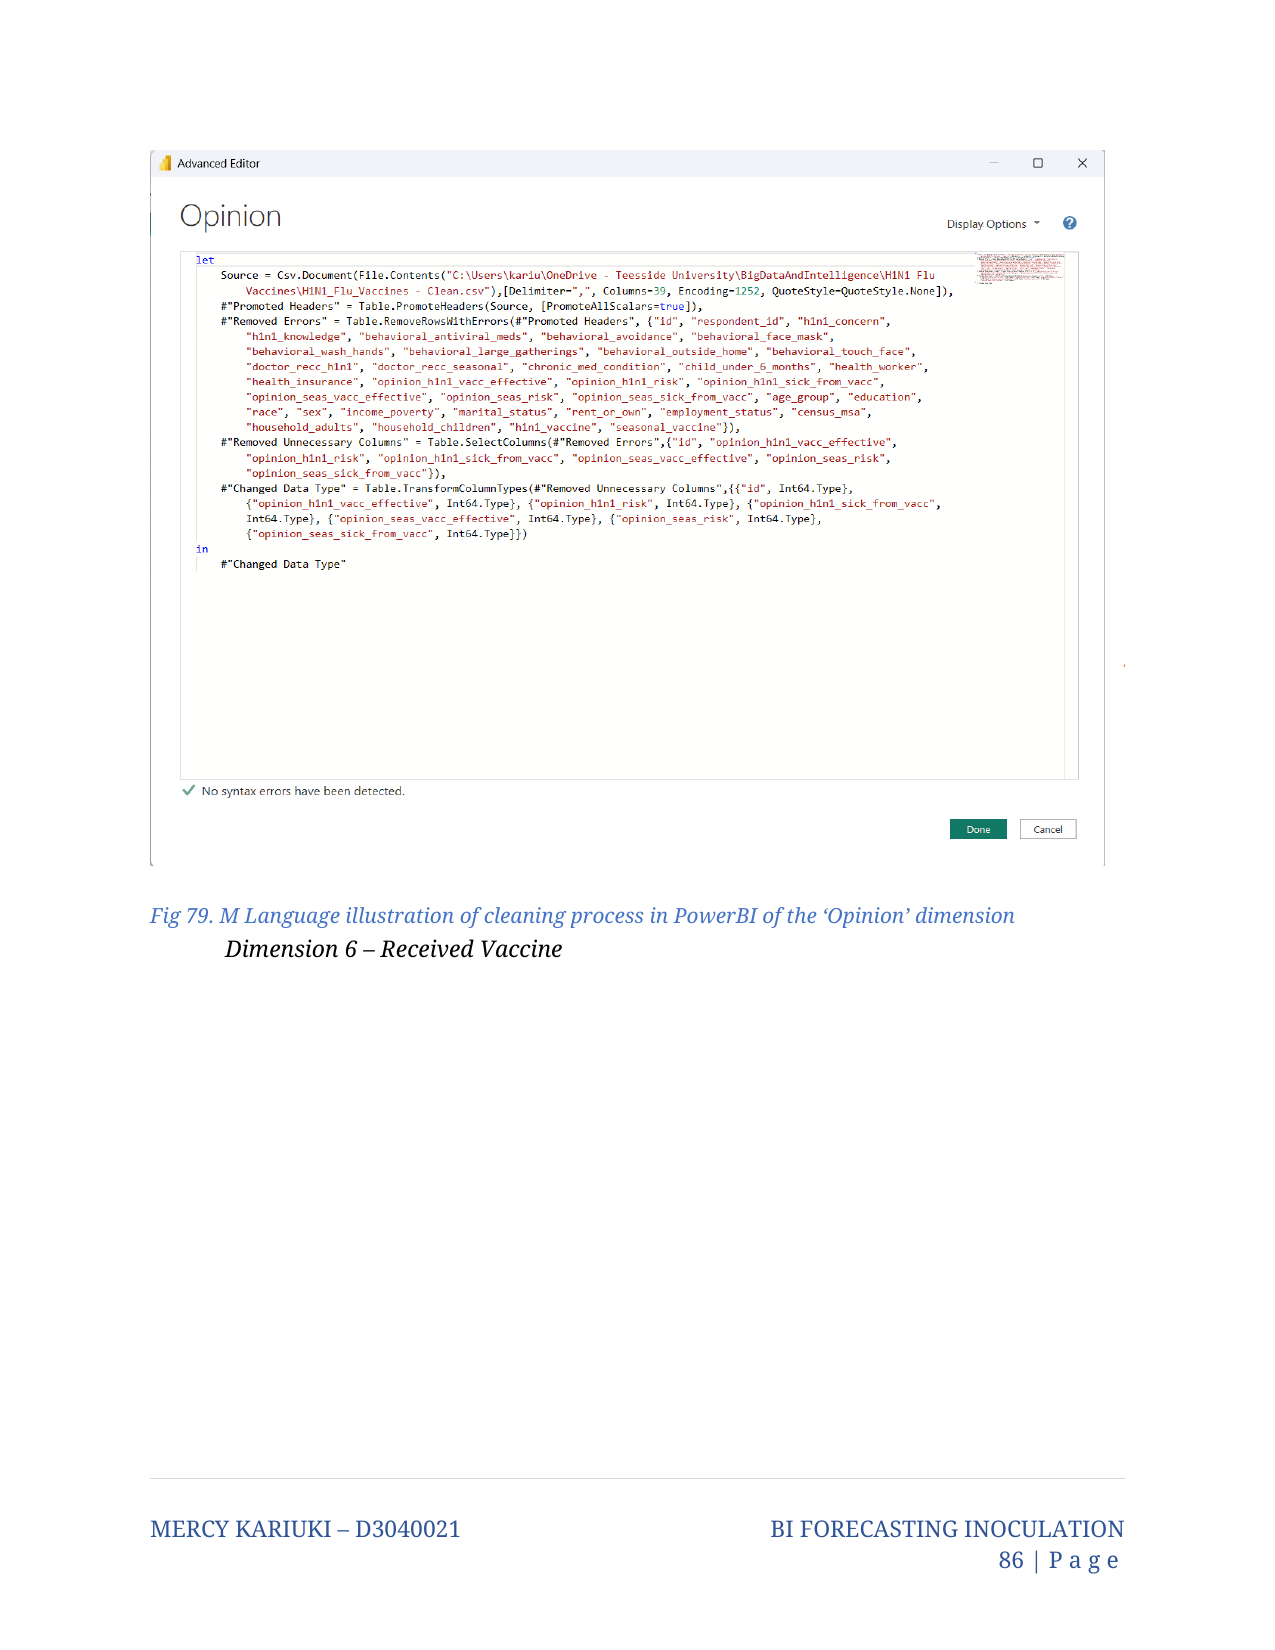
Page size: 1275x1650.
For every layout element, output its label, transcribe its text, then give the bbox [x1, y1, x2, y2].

text Dimension 6 – Received Vaccine [225, 933, 1125, 964]
picture [150, 150, 1125, 866]
subtitle Fig 79. M Language illustration of cleaning process in PowerBI of the ‘Opinion’ dimension [150, 901, 1125, 929]
